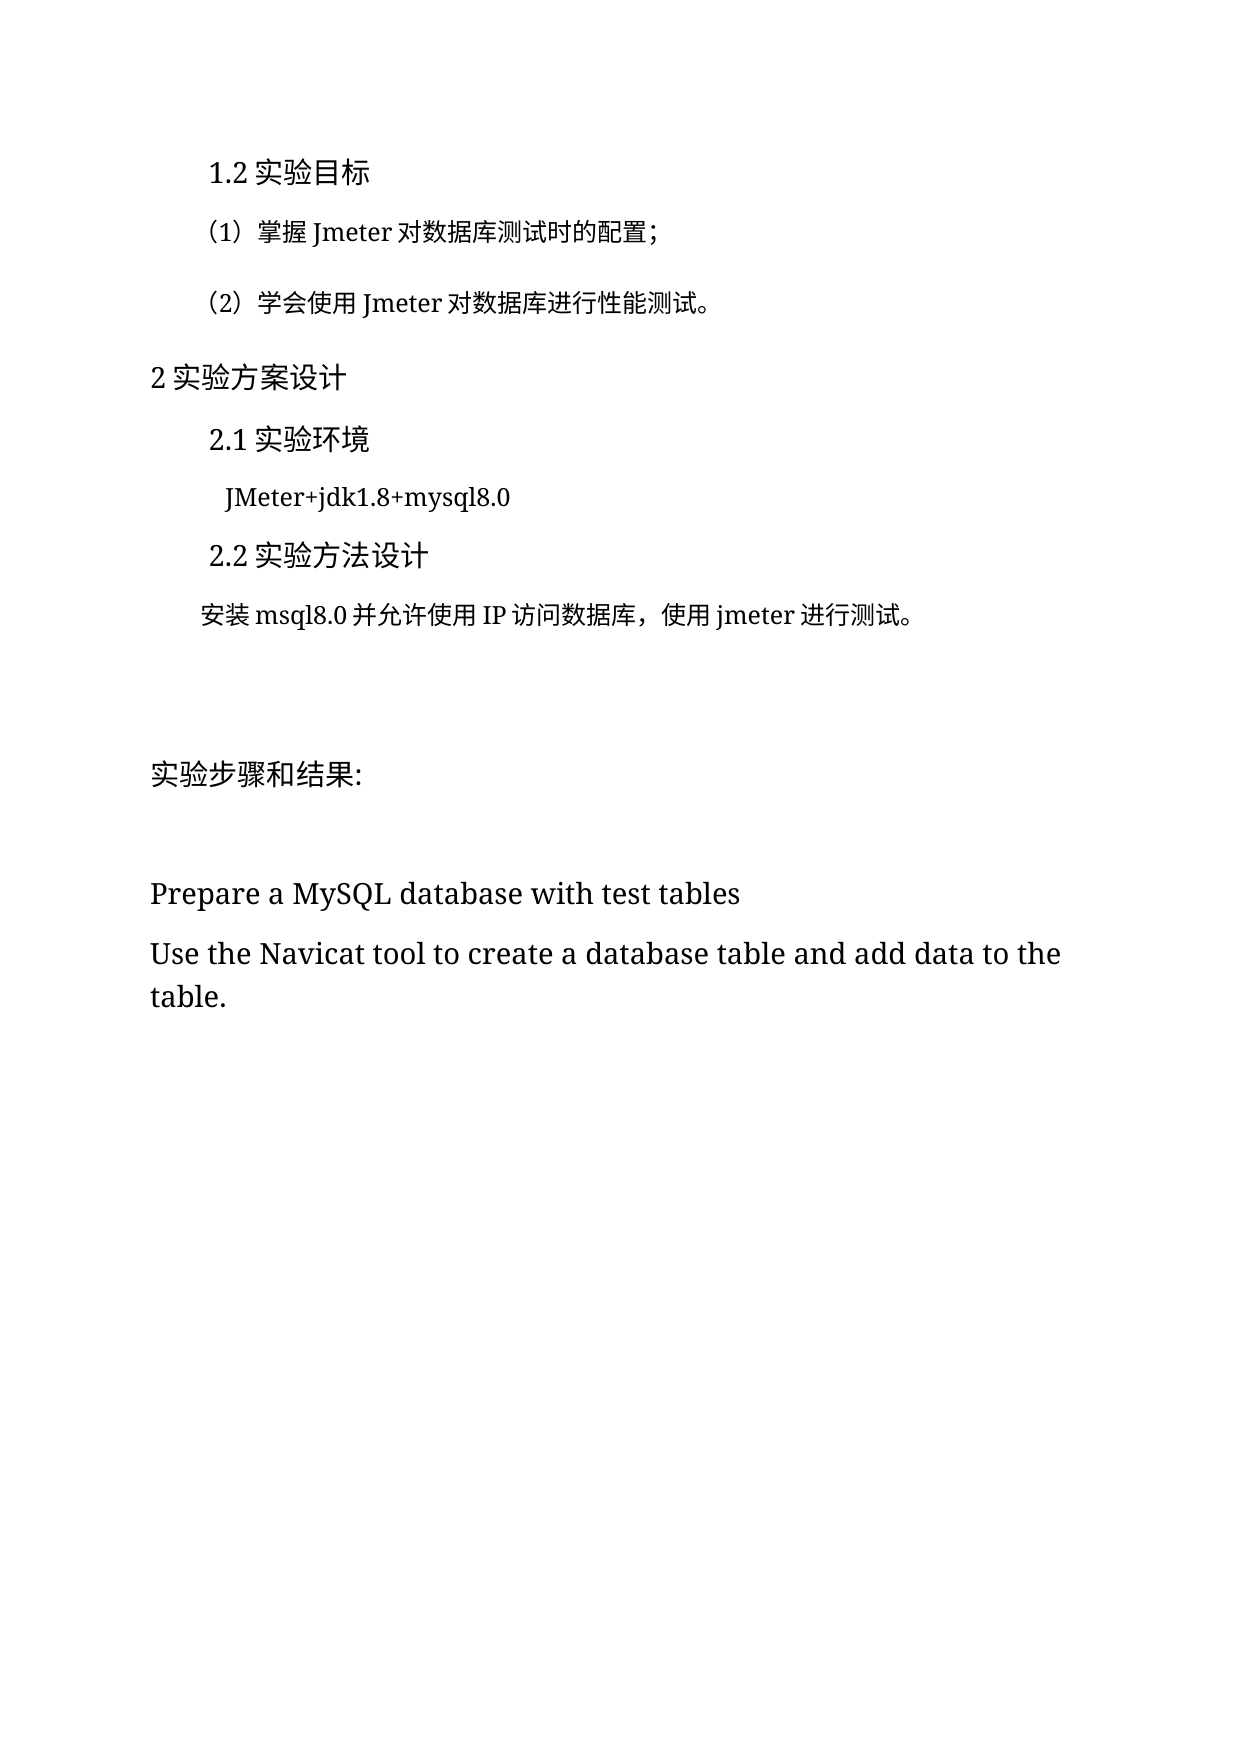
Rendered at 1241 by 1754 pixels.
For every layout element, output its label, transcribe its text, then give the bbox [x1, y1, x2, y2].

text 安装msql8.0并允许使用IP访问数据库，使用jmeter进行测试。 [150, 595, 1090, 631]
text 2.2实验方法设计 [150, 533, 1090, 575]
text JMeter+jdk1.8+mysql8.0 [150, 479, 1090, 513]
text 实验步骤和结果: [150, 752, 1090, 794]
text Use the Navicat tool to create a database table and add data to the table. [150, 933, 1090, 1016]
text （2）学会使用Jmeter对数据库进行性能测试。 [150, 283, 1090, 320]
text Prepare a MySQL database with test tables [150, 873, 1090, 913]
text 2实验方案设计 [150, 354, 1090, 397]
text 1.2实验目标 [150, 150, 1090, 192]
text （1）掌握Jmeter对数据库测试时的配置； [150, 212, 1090, 249]
text 2.1实验环境 [150, 417, 1090, 459]
